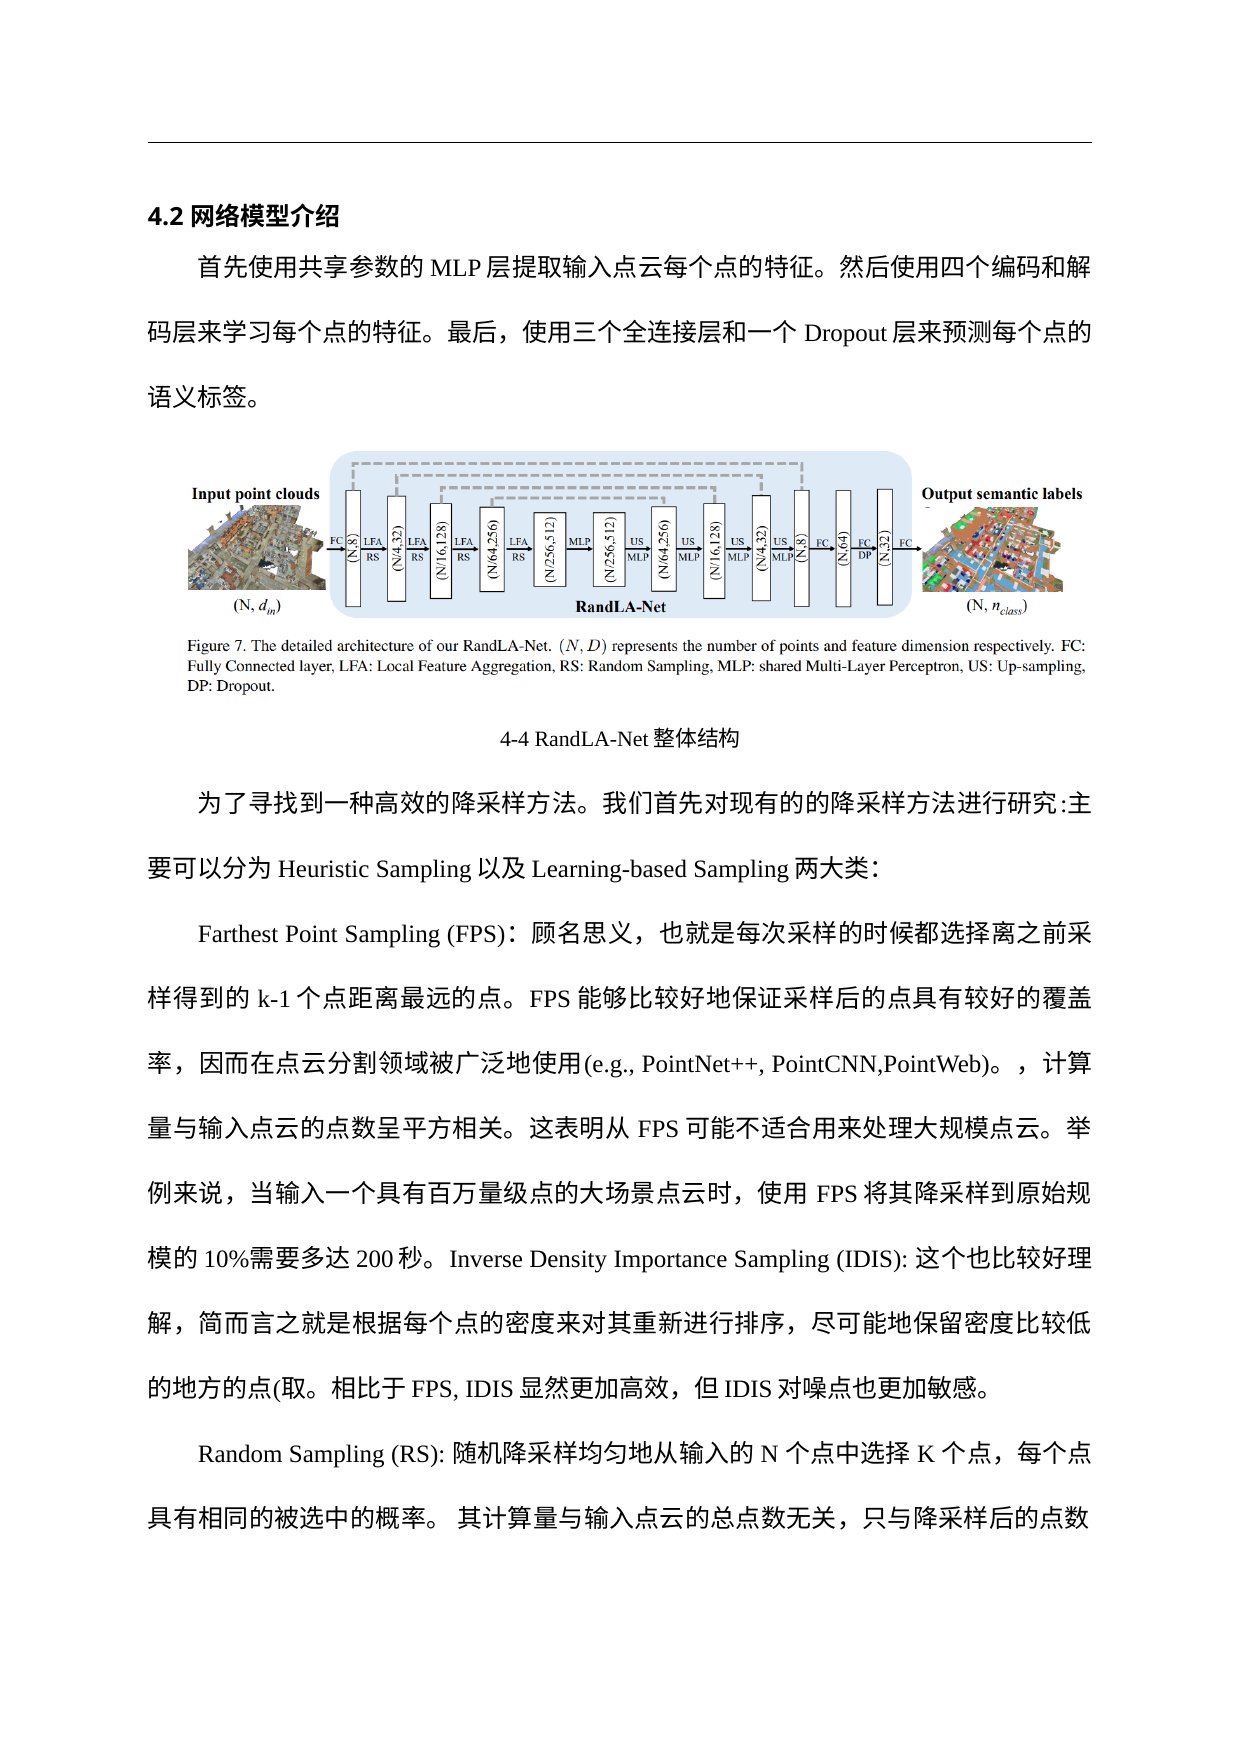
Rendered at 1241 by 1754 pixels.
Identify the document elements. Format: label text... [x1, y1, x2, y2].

text 首先使用共享参数的MLP层提取输入点云每个点的特征。然后使用四个编码和解码层来学习每个点的特征。最后，使用三个全连接层和一个Dropout层来预测每个点的语义标签。 [148, 233, 1092, 428]
subtitle 4.2 网络模型介绍 [148, 191, 1092, 233]
text 4-4 RandLA-Net整体结构 [148, 721, 1092, 753]
text 为了寻找到一种高效的降采样方法。我们首先对现有的的降采样方法进行研究:主要可以分为Heuristic Sampling以及Learning-based Sampling两大类： [148, 769, 1092, 899]
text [148, 1419, 1092, 1549]
text Farthest Point Sampling (FPS)：顾名思义，也就是每次采样的时候都选择离之前采样得到的 k-1个点距离最远的点。FPS能够比较好地保证采样后的点具有较好的覆盖率，因而在点云分割领域被广泛地使用(e.g., PointNet++, PointCNN,PointWeb)。，计算量与输入点云的点数呈平方相关。这表明从FPS可能不适合用来处理大规模点云。举例来说，当输入一个具有百万量级点的大场景点云时，使用FPS将其降采样到原始规模的10%需要多达200秒。Inverse Density Importance Sampling (IDIS): 这个也比较好理解，简而言之就是根据每个点的密度来对其重新进行排序，尽可能地保留密度比较低的地方的点(取。相比于FPS, IDIS显然更加高效，但IDIS对噪点也更加敏感。 [148, 899, 1092, 1419]
picture [147, 428, 1130, 702]
